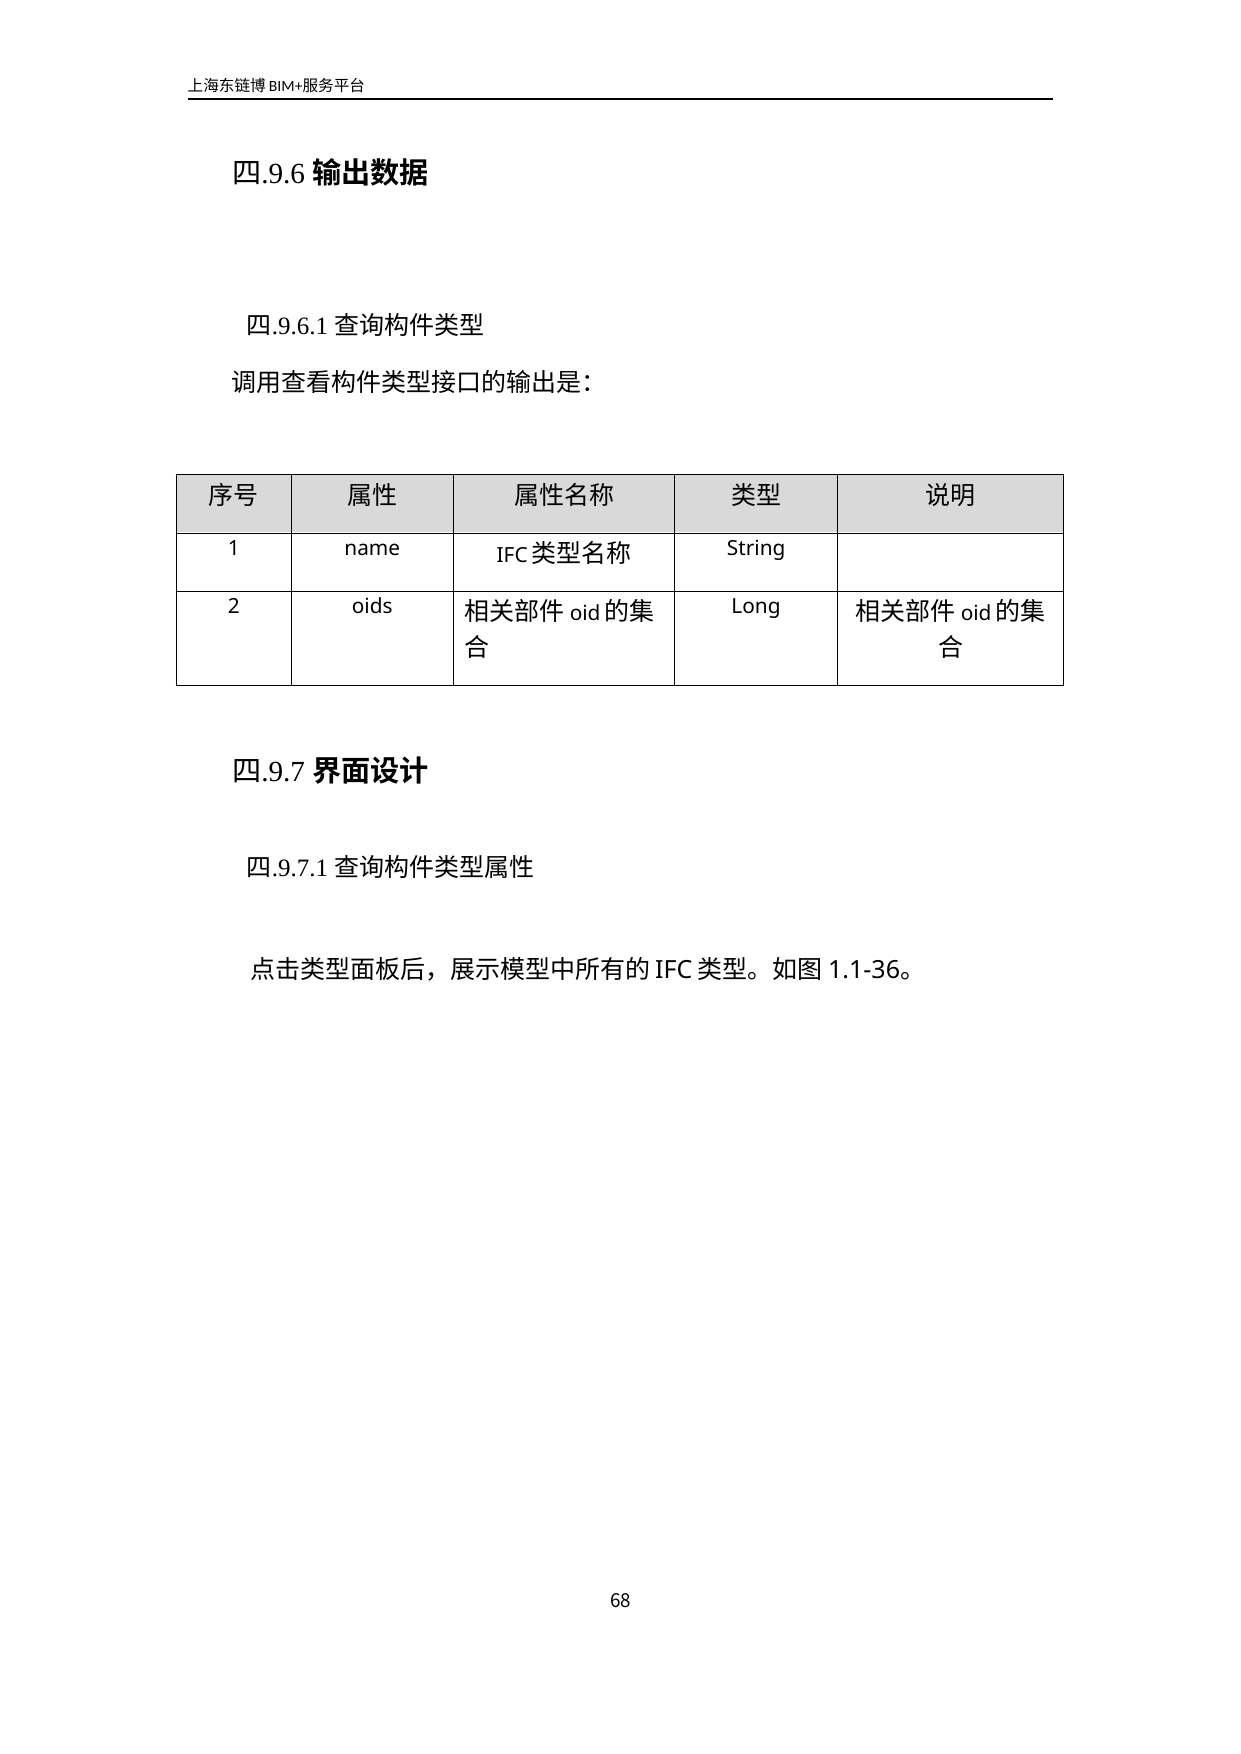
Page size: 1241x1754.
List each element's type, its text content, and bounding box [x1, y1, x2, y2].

table_cell Long [675, 592, 837, 685]
table_cell oids [292, 592, 453, 685]
subtitle 输出数据 [232, 150, 1053, 192]
table_header 说明 [838, 475, 1063, 532]
table_cell 2 [177, 592, 291, 685]
table_header 属性名称 [454, 475, 674, 532]
table_cell 1 [177, 534, 291, 591]
table_cell String [675, 534, 837, 591]
table_header 序号 [177, 475, 291, 532]
text 调用查看构件类型接口的输出是： [187, 362, 1053, 399]
subtitle 界面设计 [232, 747, 1053, 789]
text 查询构件类型 [247, 305, 1053, 342]
text 查询构件类型属性 [247, 848, 1053, 884]
table_cell 相关部件oid的集合 [454, 592, 674, 685]
table_header 属性 [292, 475, 453, 532]
table_cell [838, 534, 1063, 591]
table_cell name [292, 534, 453, 591]
table_cell IFC类型名称 [454, 534, 674, 591]
table_cell 相关部件oid的集合 [838, 592, 1063, 685]
table_header 类型 [675, 475, 837, 532]
